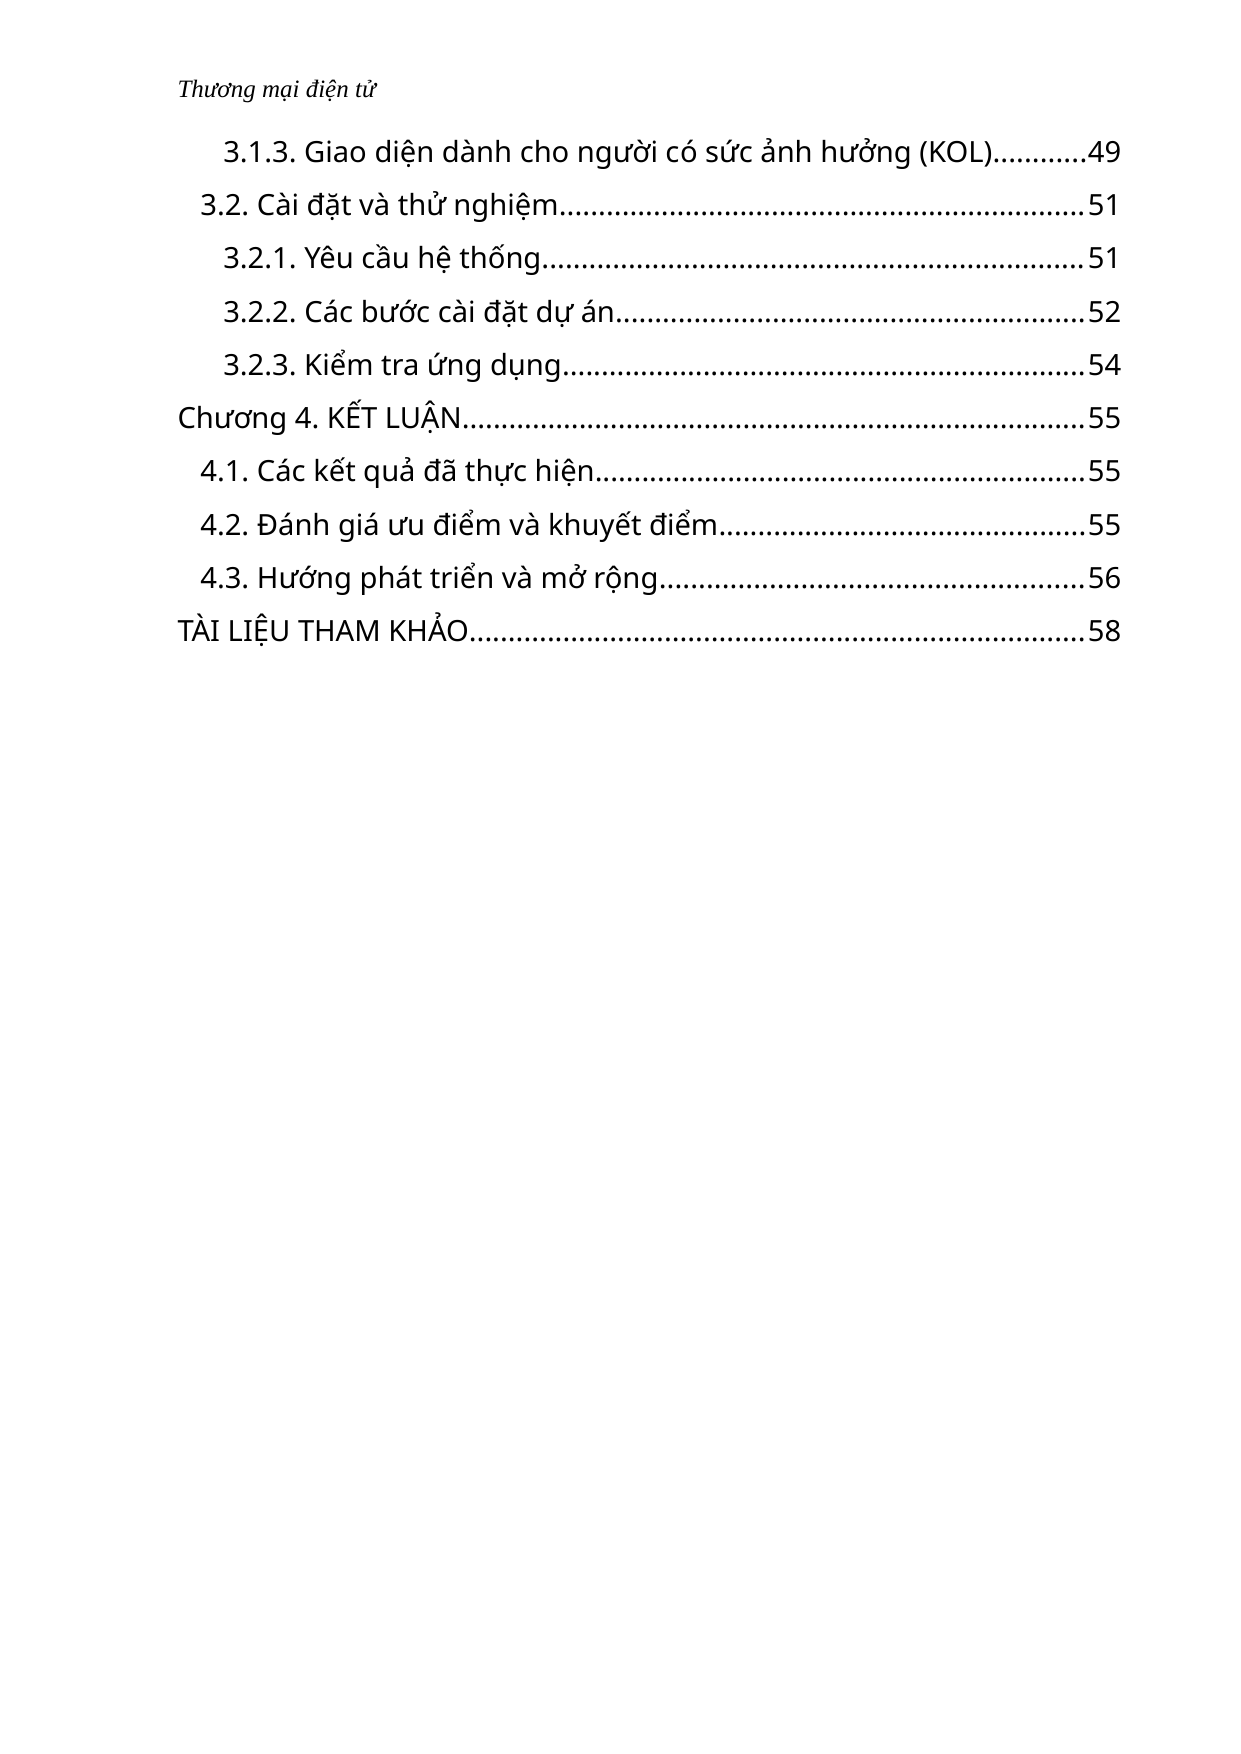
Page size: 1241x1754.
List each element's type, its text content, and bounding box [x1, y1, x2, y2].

text 4.3. Hướng phát triển và mở rộng 56 [200, 557, 1122, 597]
text 3.2.1. Yêu cầu hệ thống 51 [223, 238, 1122, 277]
text 3.2. Cài đặt và thử nghiệm 51 [200, 184, 1122, 224]
text 3.1.3. Giao diện dành cho người có sức ảnh hưởng (KOL) 49 [223, 131, 1122, 171]
text 4.1. Các kết quả đã thực hiện 55 [200, 451, 1122, 490]
text 3.2.2. Các bước cài đặt dự án 52 [223, 291, 1122, 331]
text TÀI LIỆU THAM KHẢO 58 [177, 610, 1122, 650]
text 4.2. Đánh giá ưu điểm và khuyết điểm 55 [200, 504, 1122, 544]
text Chương 4. KẾT LUẬN 55 [177, 397, 1122, 437]
text 3.2.3. Kiểm tra ứng dụng 54 [223, 344, 1122, 384]
